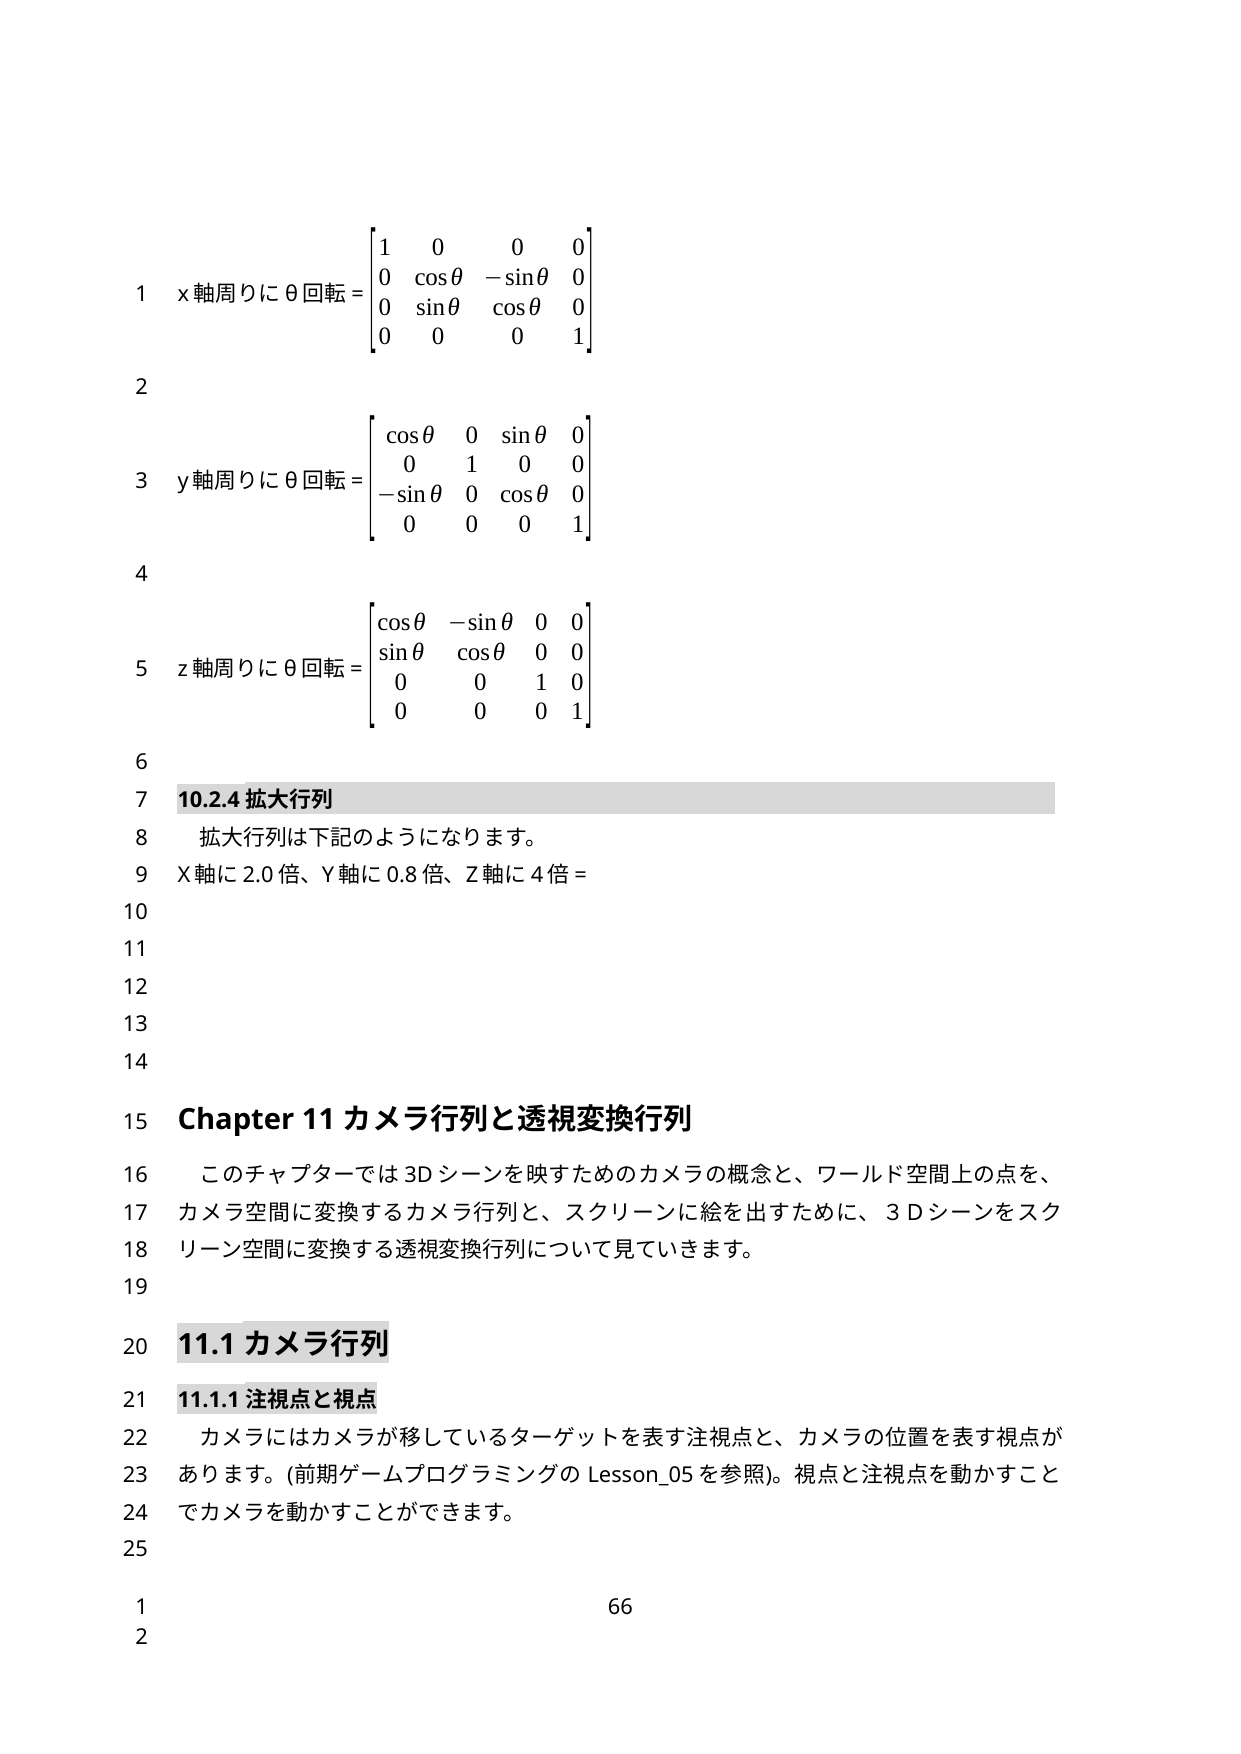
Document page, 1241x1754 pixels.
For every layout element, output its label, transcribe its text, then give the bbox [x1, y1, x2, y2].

text 拡大行列は下記のようになります。 [177, 817, 1063, 854]
text X軸に2.0倍、Y軸に0.8倍、Z軸に4倍 = [177, 854, 1063, 892]
text 10.2.4 拡大行列 [177, 779, 1063, 817]
text x軸周りにθ回転 = [177, 217, 1063, 367]
text カメラにはカメラが移しているターゲットを表す注視点と、カメラの位置を表す視点があります。(前期ゲームプログラミングのLesson_05を参照)。視点と注視点を動かすことでカメラを動かすことができます。 [177, 1417, 1063, 1529]
text 11.1.1 注視点と視点 [177, 1379, 1063, 1417]
text このチャプターでは3Dシーンを映すためのカメラの概念と、ワールド空間上の点を、カメラ空間に変換するカメラ行列と、スクリーンに絵を出すために、３Ｄシーンをスクリーン空間に変換する透視変換行列について見ていきます。 [177, 1154, 1063, 1267]
text Chapter 11 カメラ行列と透視変換行列 [177, 1079, 1063, 1154]
text 11.1 カメラ行列 [177, 1304, 1063, 1379]
text z軸周りにθ回転 = [177, 592, 1063, 742]
text y軸周りにθ回転 = [177, 404, 1063, 554]
